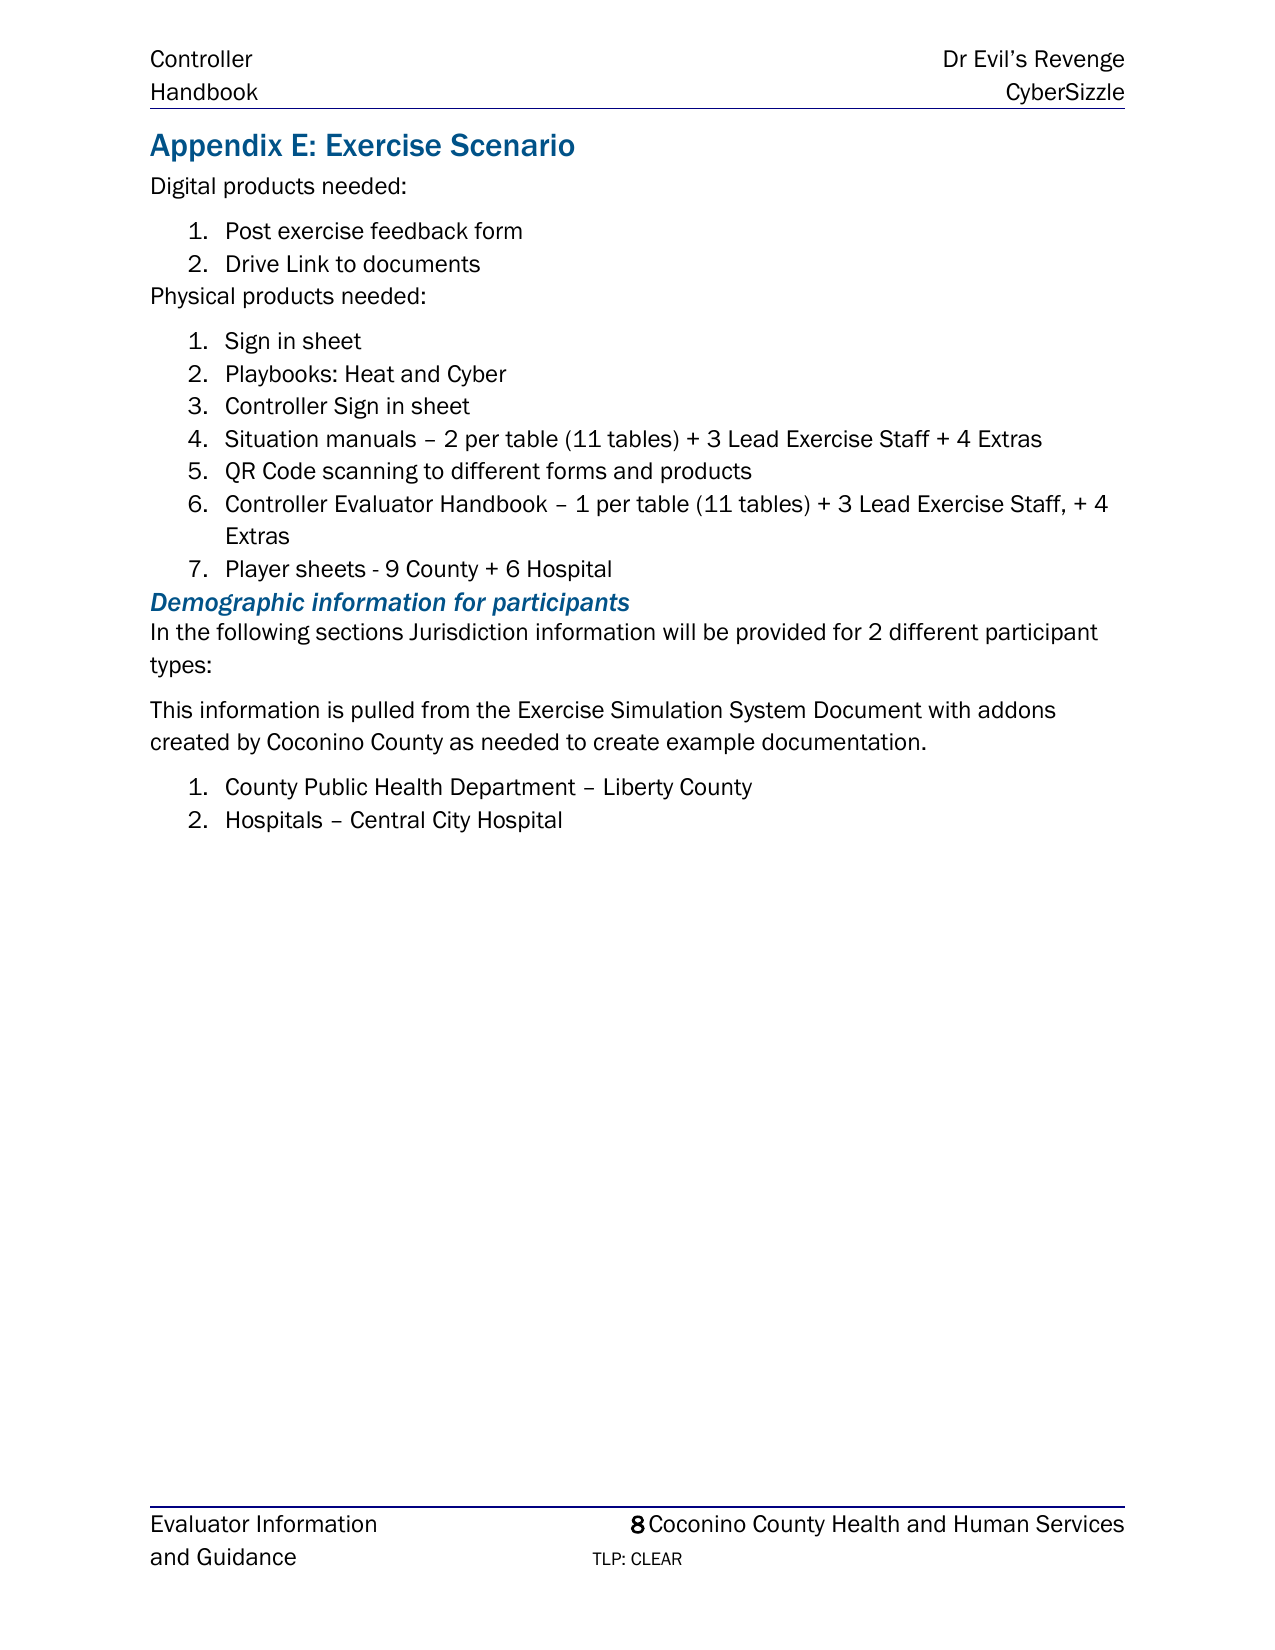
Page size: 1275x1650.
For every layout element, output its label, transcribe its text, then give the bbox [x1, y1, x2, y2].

list Hospitals – Central City Hospital [187, 805, 1125, 833]
subtitle Appendix E: Exercise Scenario [150, 126, 1125, 163]
list Playbooks: Heat and Cyber [187, 359, 1125, 388]
subtitle Demographic information for participants [150, 587, 1125, 618]
list Controller Sign in sheet [187, 392, 1125, 420]
list County Public Health Department – Liberty County [187, 773, 1125, 801]
list Post exercise feedback form [187, 217, 1125, 245]
list Drive Link to documents [187, 249, 1125, 278]
list Situation manuals – 2 per table (11 tables) + 3 Lead Exercise Staff + 4 Extras [187, 424, 1125, 453]
text This information is pulled from the Exercise Simulation System Document with addons created by Coconino County as needed to create example documentation. [150, 695, 1125, 756]
list Player sheets - 9 County + 6 Hospital [187, 554, 1125, 583]
text Digital products needed: [150, 172, 1125, 200]
list QR Code scanning to different forms and products [187, 457, 1125, 485]
list Sign in sheet [187, 327, 1125, 355]
text In the following sections Jurisdiction information will be provided for 2 different participant types: [150, 618, 1125, 678]
text Physical products needed: [150, 282, 1125, 310]
list Controller Evaluator Handbook – 1 per table (11 tables) + 3 Lead Exercise Staff, + 4 Extras [187, 489, 1125, 550]
